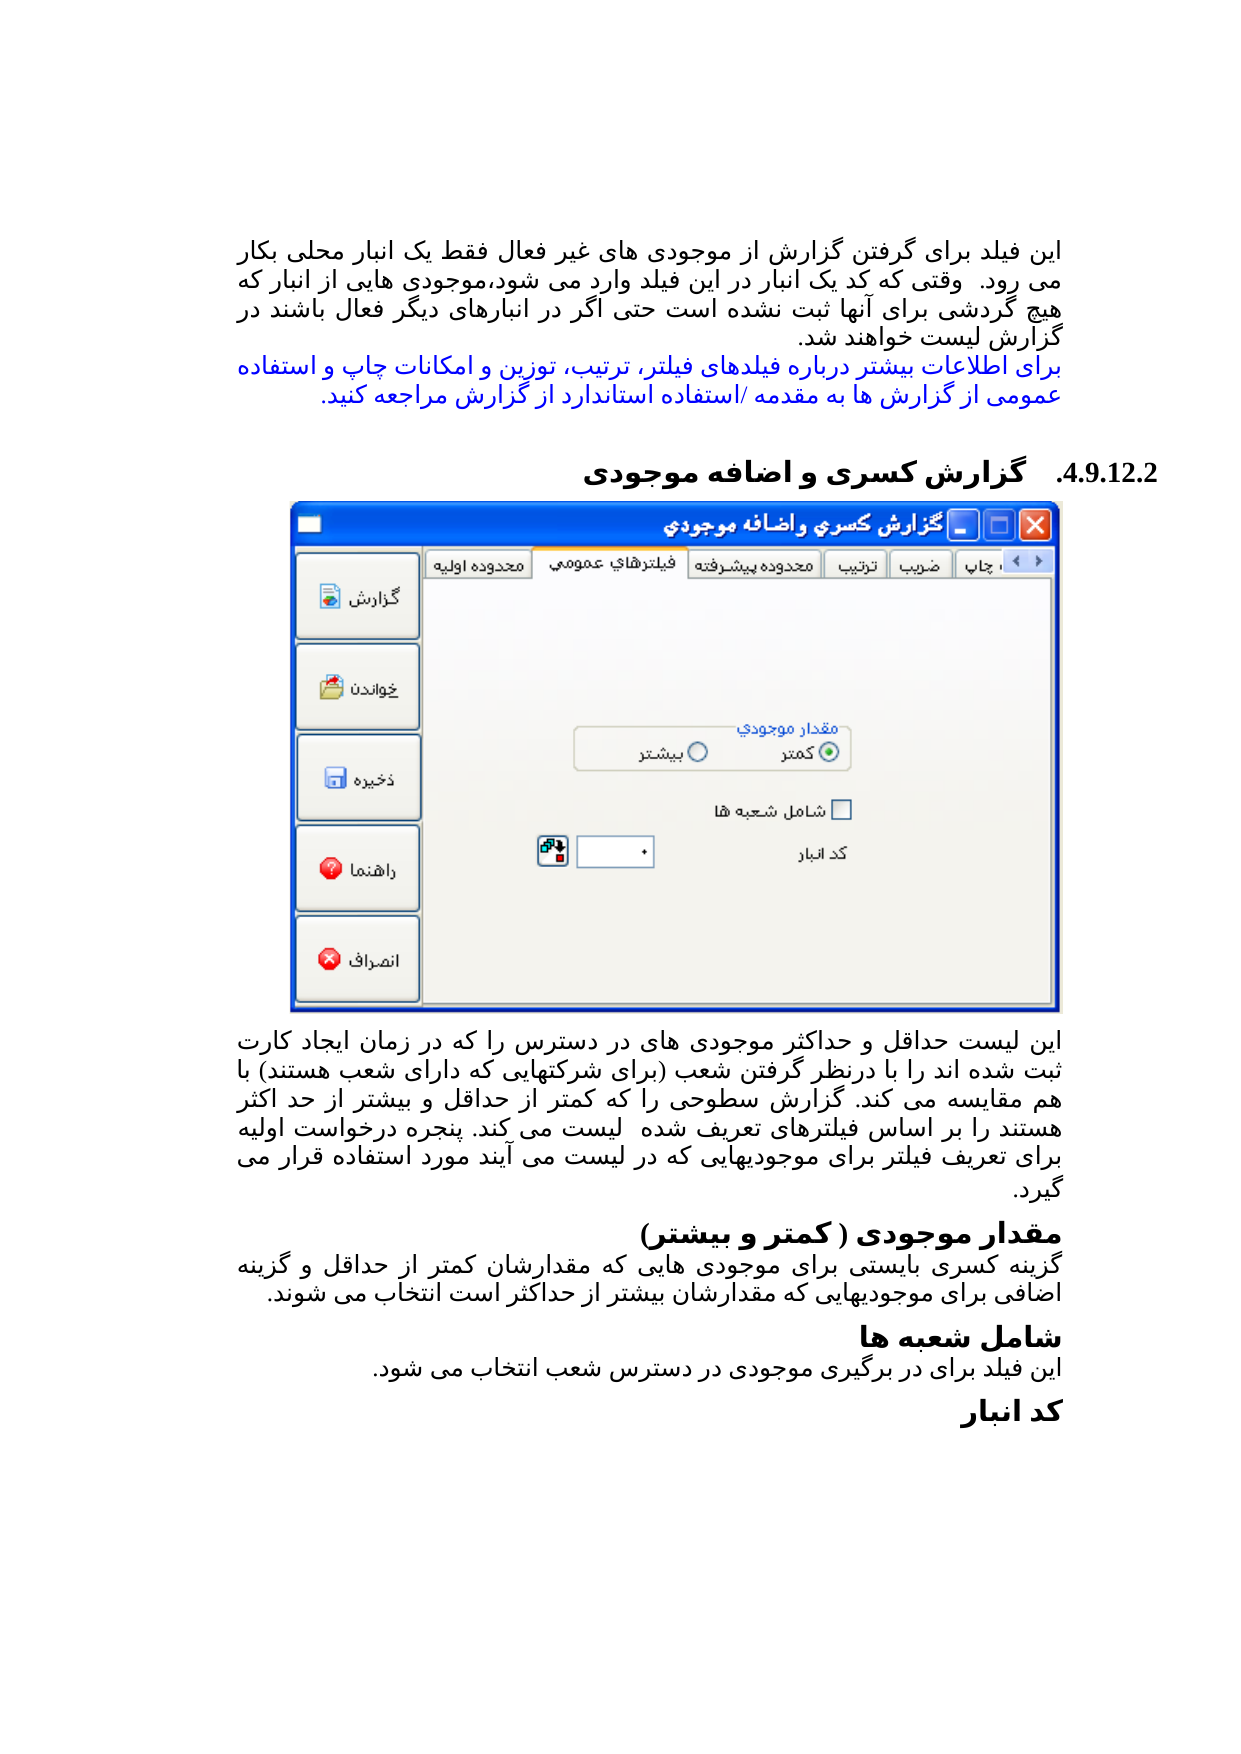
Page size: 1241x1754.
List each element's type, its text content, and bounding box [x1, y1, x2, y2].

subtitle گزارش کسری و اضافه موجودی [236, 455, 1048, 489]
subtitle مقدار موجودی ( کمتر و بیشتر) [236, 1216, 1063, 1250]
subtitle شامل شعبه ها [236, 1320, 1063, 1353]
subtitle کد انبار [236, 1394, 1063, 1428]
text برای اطلاعات بیشتر درباره فیلدهای فیلتر، ترتیب، توزین و امکانات چاپ و استفاده عمومی از گزارش ها به مقدمه /استفاده استاندارد از گزارش مراجعه کنید. [236, 351, 1063, 409]
picture [289, 501, 1063, 1014]
text گزینه کسری بایستی برای موجودی هایی که مقدارشان کمتر از حداقل و گزینه اضافی برای موجودیهایی که مقدارشان بیشتر از حداکثر است انتخاب می شوند. [236, 1250, 1063, 1307]
subtitle این لیست حداقل و حداکثر موجودی های در دسترس را که در زمان ایجاد کارت ثبت شده اند را با درنظر گرفتن شعب (برای شرکتهایی که دارای شعب هستند) با هم مقایسه می کند. گزارش سطوحی را که کمتر از حداقل و بیشتر از حد اکثر هستند را بر اساس فیلترهای تعریف شده لیست می کند. پنجره درخواست اولیه برای تعریف فیلتر برای موجودیهایی که در لیست می آیند مورد استفاده قرار می گیرد. [236, 1026, 1063, 1204]
text این فیلد برای در برگیری موجودی در دسترس شعب انتخاب می شود. [236, 1353, 1063, 1382]
text این فیلد برای گرفتن گزارش از موجودی های غیر فعال فقط یک انبار محلی بکار می رود. وقتی که کد یک انبار در این فیلد وارد می شود،موجودی هایی از انبار که هیچ گردشی برای آنها ثبت نشده است حتی اگر در انبارهای دیگر فعال باشند در گزارش لیست خواهند شد. [236, 236, 1063, 351]
